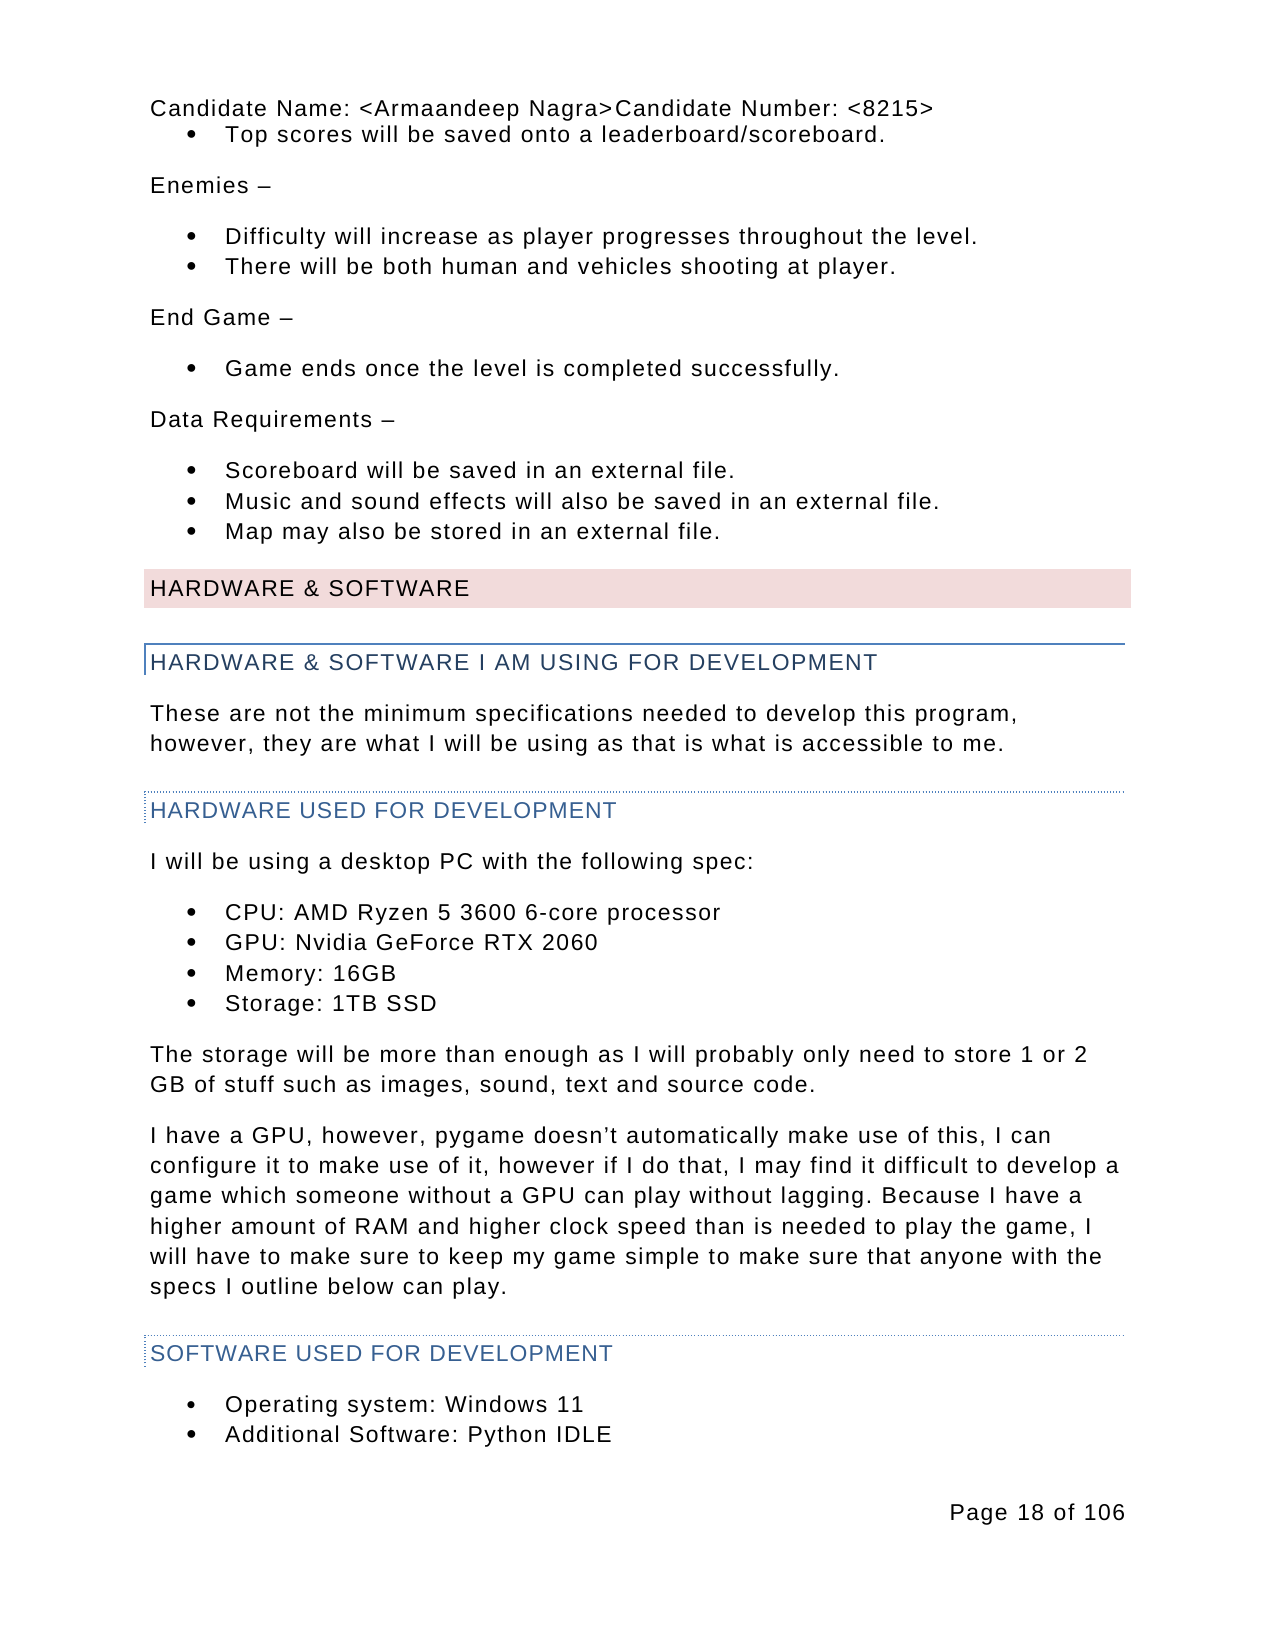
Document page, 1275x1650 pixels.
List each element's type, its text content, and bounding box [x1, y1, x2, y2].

list Difficulty will increase as player progresses throughout the level. [187, 223, 1125, 249]
subtitle Software Used for Development [144, 1334, 1125, 1367]
list Storage: 1TB SSD [187, 990, 1125, 1016]
list Operating system: Windows 11 [187, 1391, 1125, 1418]
list Top scores will be saved onto a leaderboard/scoreboard. [187, 121, 1125, 147]
list There will be both human and vehicles shooting at player. [187, 253, 1125, 279]
text I will be using a desktop PC with the following spec: [150, 848, 1125, 874]
list Additional Software: Python IDLE [187, 1421, 1125, 1448]
list CPU: AMD Ryzen 5 3600 6-core processor [187, 899, 1125, 925]
subtitle Hardware & Software I am using for development [146, 645, 1125, 675]
text End Game – [150, 304, 1125, 331]
list Scoreboard will be saved in an external file. [187, 457, 1125, 484]
subtitle Hardware & Software [150, 575, 1125, 601]
text Data Requirements – [150, 406, 1125, 433]
subtitle Hardware Used for Development [144, 791, 1125, 823]
list Game ends once the level is completed successfully. [187, 355, 1125, 382]
text These are not the minimum specifications needed to develop this program, however, they are what I will be using as that is what is accessible to me. [150, 699, 1125, 756]
text I have a GPU, however, pygame doesn’t automatically make use of this, I can configure it to make use of it, however if I do that, I may find it difficult to develop a game which someone without a GPU can play without lagging. Because I have a higher amount of RAM and higher clock speed than is needed to play the game, I will have to make sure to keep my game simple to make sure that anyone with the specs I outline below can play. [150, 1122, 1125, 1299]
list Memory: 16GB [187, 959, 1125, 986]
text Enemies – [150, 172, 1125, 198]
list GPU: Nvidia GeForce RTX 2060 [187, 929, 1125, 956]
list Map may also be stored in an external file. [187, 518, 1125, 544]
list Music and sound effects will also be saved in an external file. [187, 488, 1125, 514]
text The storage will be more than enough as I will probably only need to store 1 or 2 GB of stuff such as images, sound, text and source code. [150, 1041, 1125, 1097]
